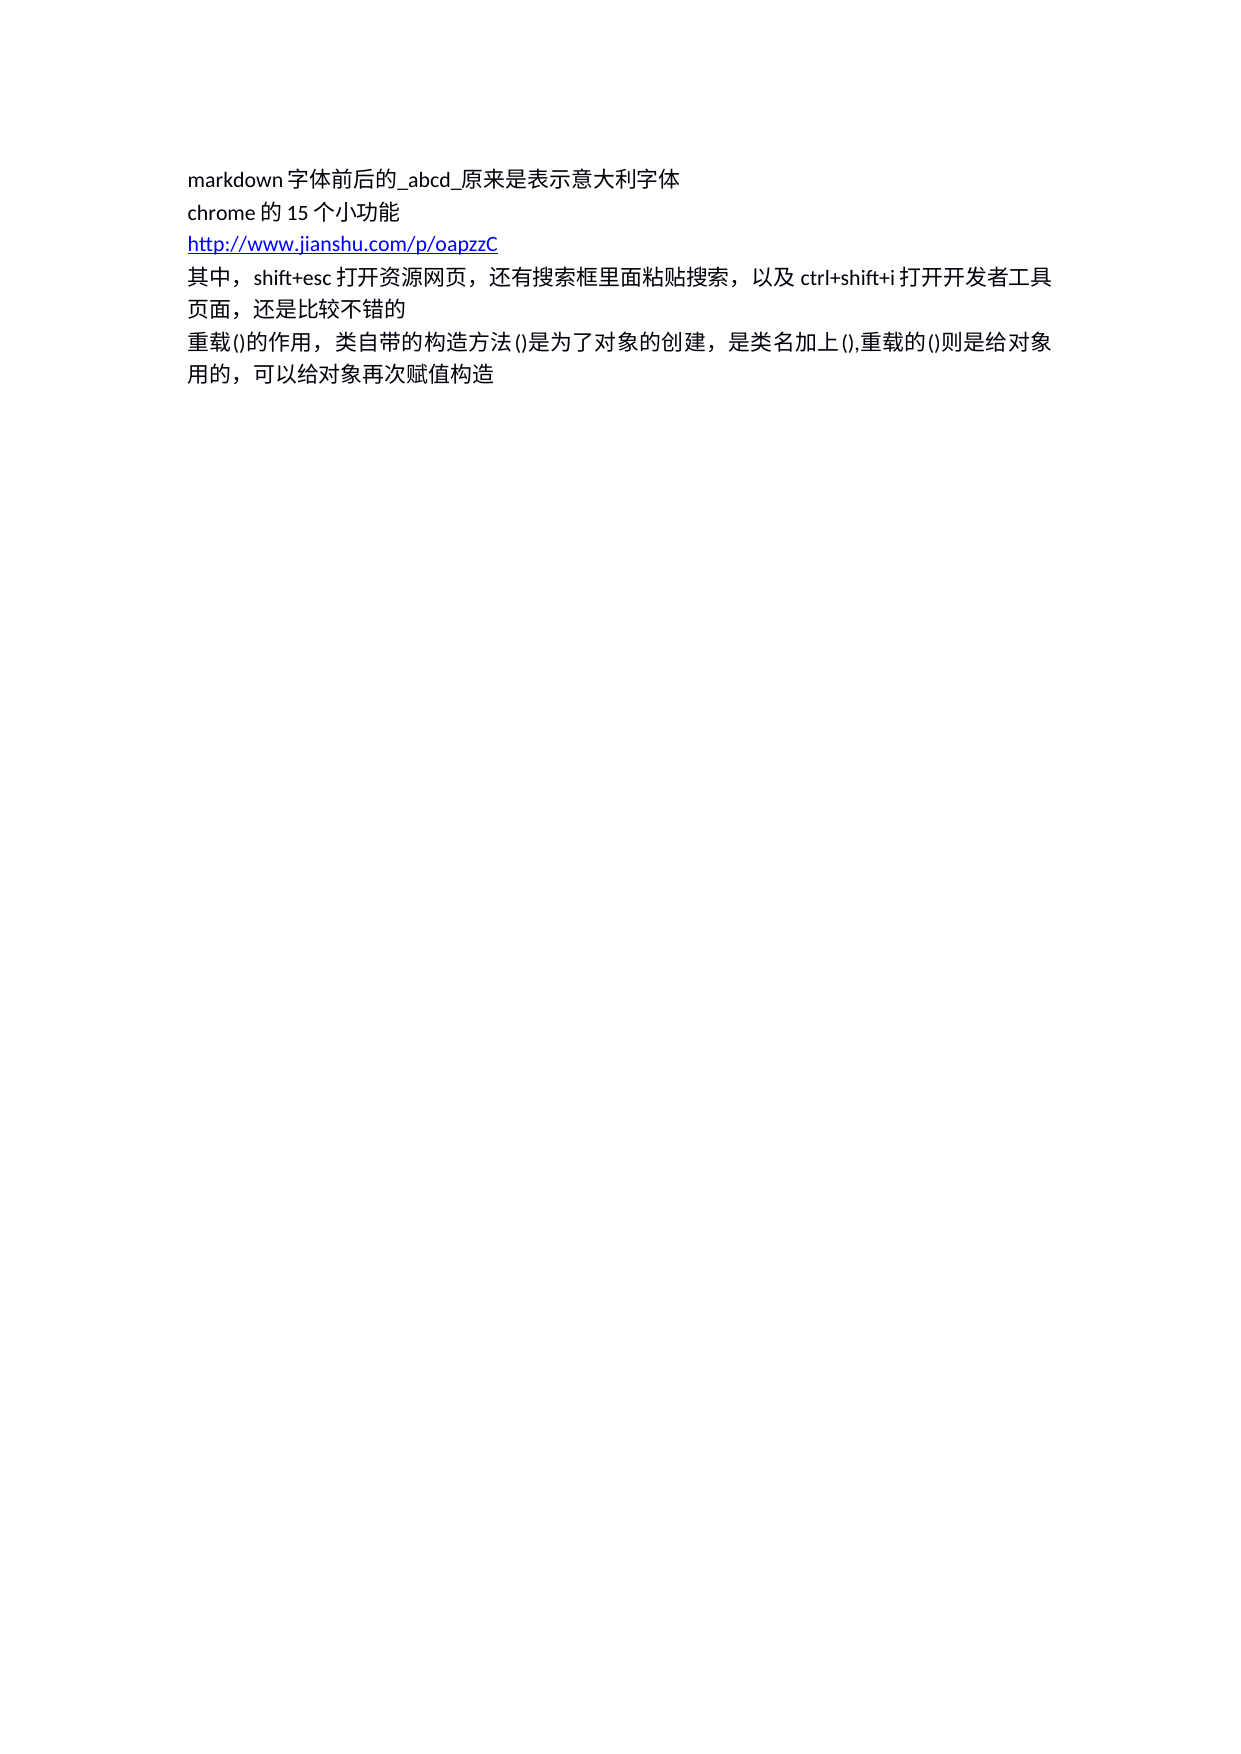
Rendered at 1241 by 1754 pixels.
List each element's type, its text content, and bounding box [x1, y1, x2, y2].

text http://www.jianshu.com/p/oapzzC [187, 227, 1053, 259]
text markdown字体前后的_abcd_原来是表示意大利字体 [187, 162, 1053, 194]
text 重载()的作用，类自带的构造方法()是为了对象的创建，是类名加上(),重载的()则是给对象用的，可以给对象再次赋值构造 [187, 324, 1053, 389]
text 其中，shift+esc打开资源网页，还有搜索框里面粘贴搜索，以及ctrl+shift+i打开开发者工具页面，还是比较不错的 [187, 259, 1053, 324]
text chrome的15个小功能 [187, 194, 1053, 227]
